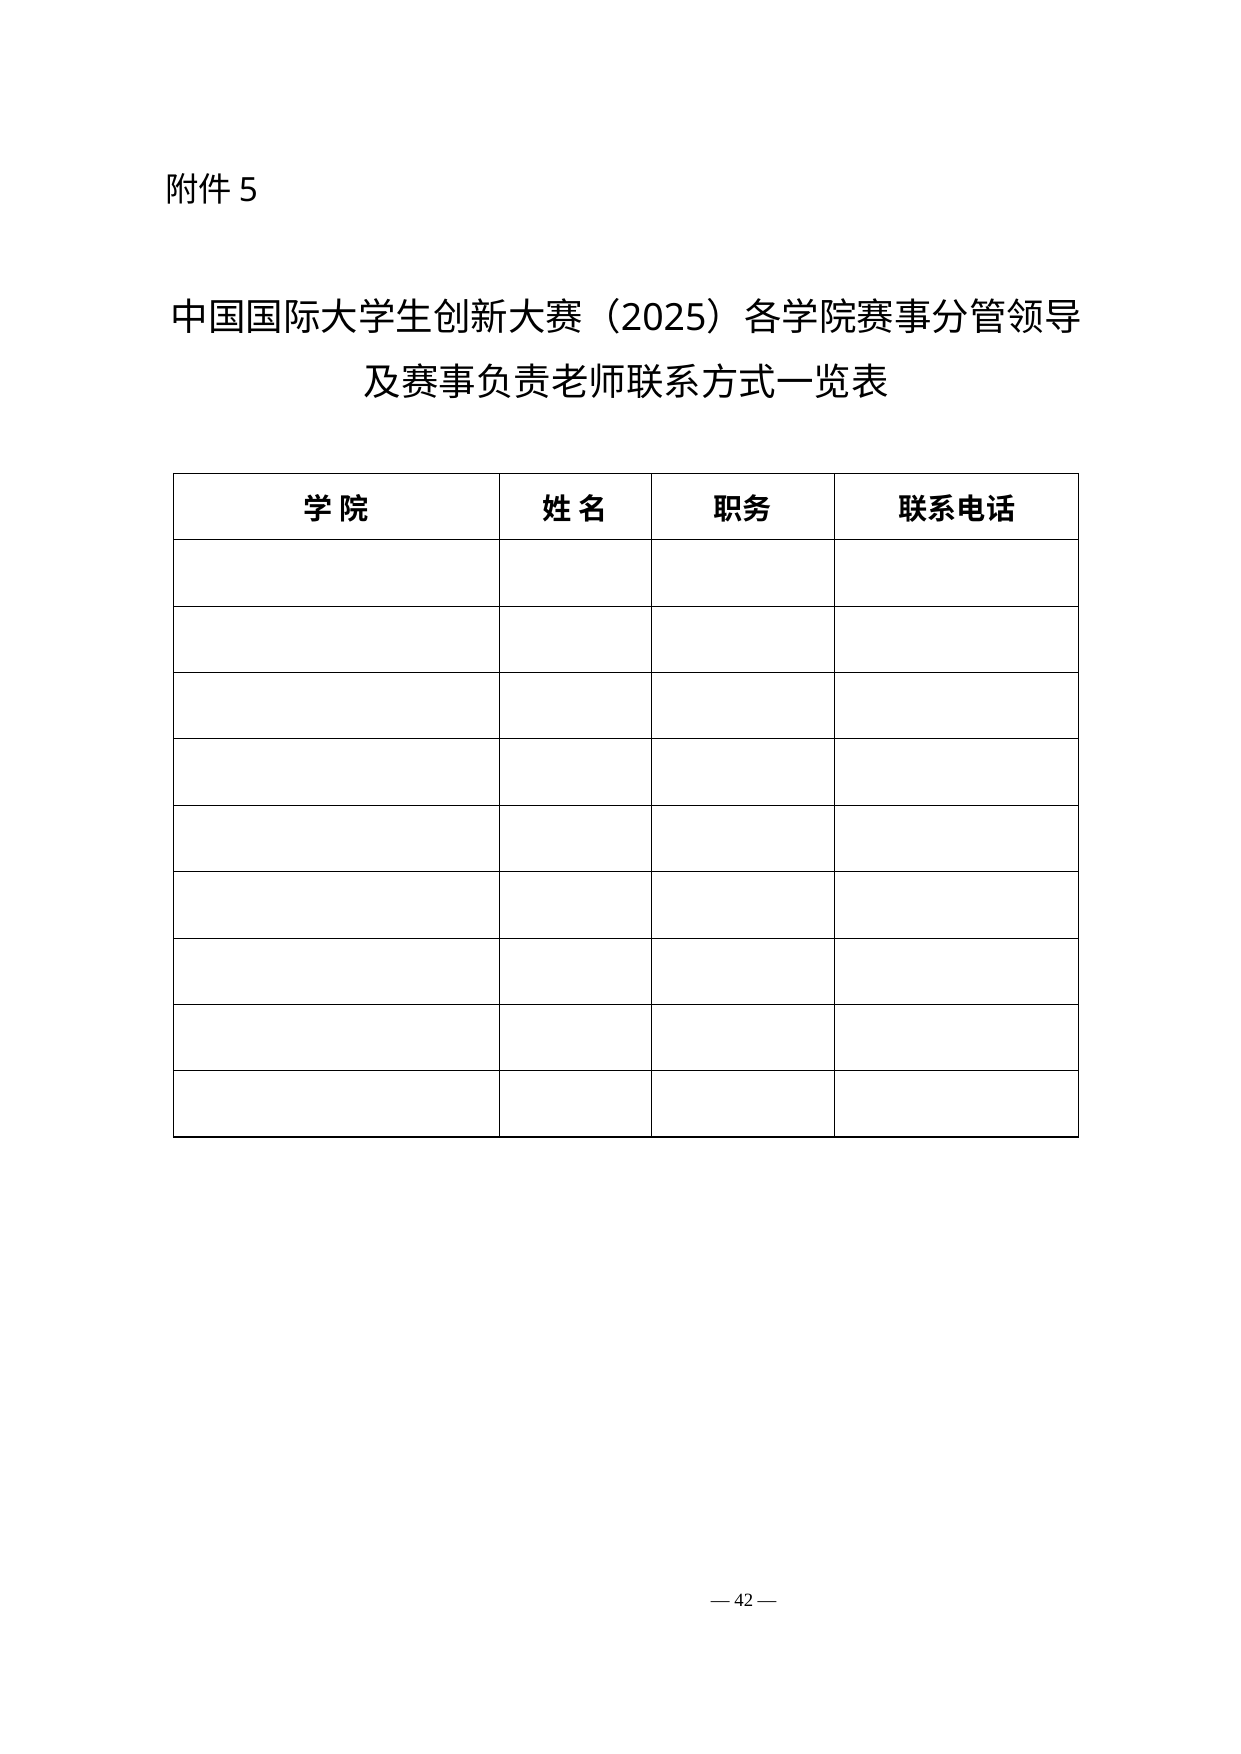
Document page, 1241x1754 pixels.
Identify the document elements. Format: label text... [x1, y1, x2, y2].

table_cell [652, 872, 834, 937]
table_cell [652, 540, 834, 606]
table_cell [500, 607, 651, 672]
table_cell [835, 806, 1078, 871]
table_cell [652, 739, 834, 805]
table_cell [174, 540, 499, 606]
table_header 姓 名 [500, 474, 651, 539]
table_cell [835, 1005, 1078, 1070]
table_cell [500, 939, 651, 1004]
text 附件5 [165, 150, 1087, 214]
table_cell [500, 739, 651, 805]
table_cell [835, 540, 1078, 606]
table_cell [835, 739, 1078, 805]
table_cell [174, 607, 499, 672]
table_cell [652, 806, 834, 871]
table_cell [835, 673, 1078, 738]
table_header 联系电话 [835, 474, 1078, 539]
table_cell [500, 540, 651, 606]
table_cell [174, 806, 499, 871]
table_cell [500, 1071, 651, 1136]
table_cell [174, 1071, 499, 1136]
table_cell [174, 673, 499, 738]
table_cell [500, 673, 651, 738]
table_cell [174, 1005, 499, 1070]
table_cell [835, 939, 1078, 1004]
table_cell [174, 939, 499, 1004]
table_cell [500, 1005, 651, 1070]
table_header 职务 [652, 474, 834, 539]
table_cell [652, 673, 834, 738]
table_cell [835, 1071, 1078, 1136]
table_header 学 院 [174, 474, 499, 539]
table_cell [174, 739, 499, 805]
table_cell [652, 1005, 834, 1070]
table_cell [835, 872, 1078, 937]
table_cell [652, 939, 834, 1004]
table_cell [174, 872, 499, 937]
table_cell [835, 607, 1078, 672]
text 中国国际大学生创新大赛（2025）各学院赛事分管领导及赛事负责老师联系方式一览表 [165, 279, 1087, 408]
table_cell [500, 872, 651, 937]
table_cell [652, 1071, 834, 1136]
table_cell [500, 806, 651, 871]
table_cell [652, 607, 834, 672]
